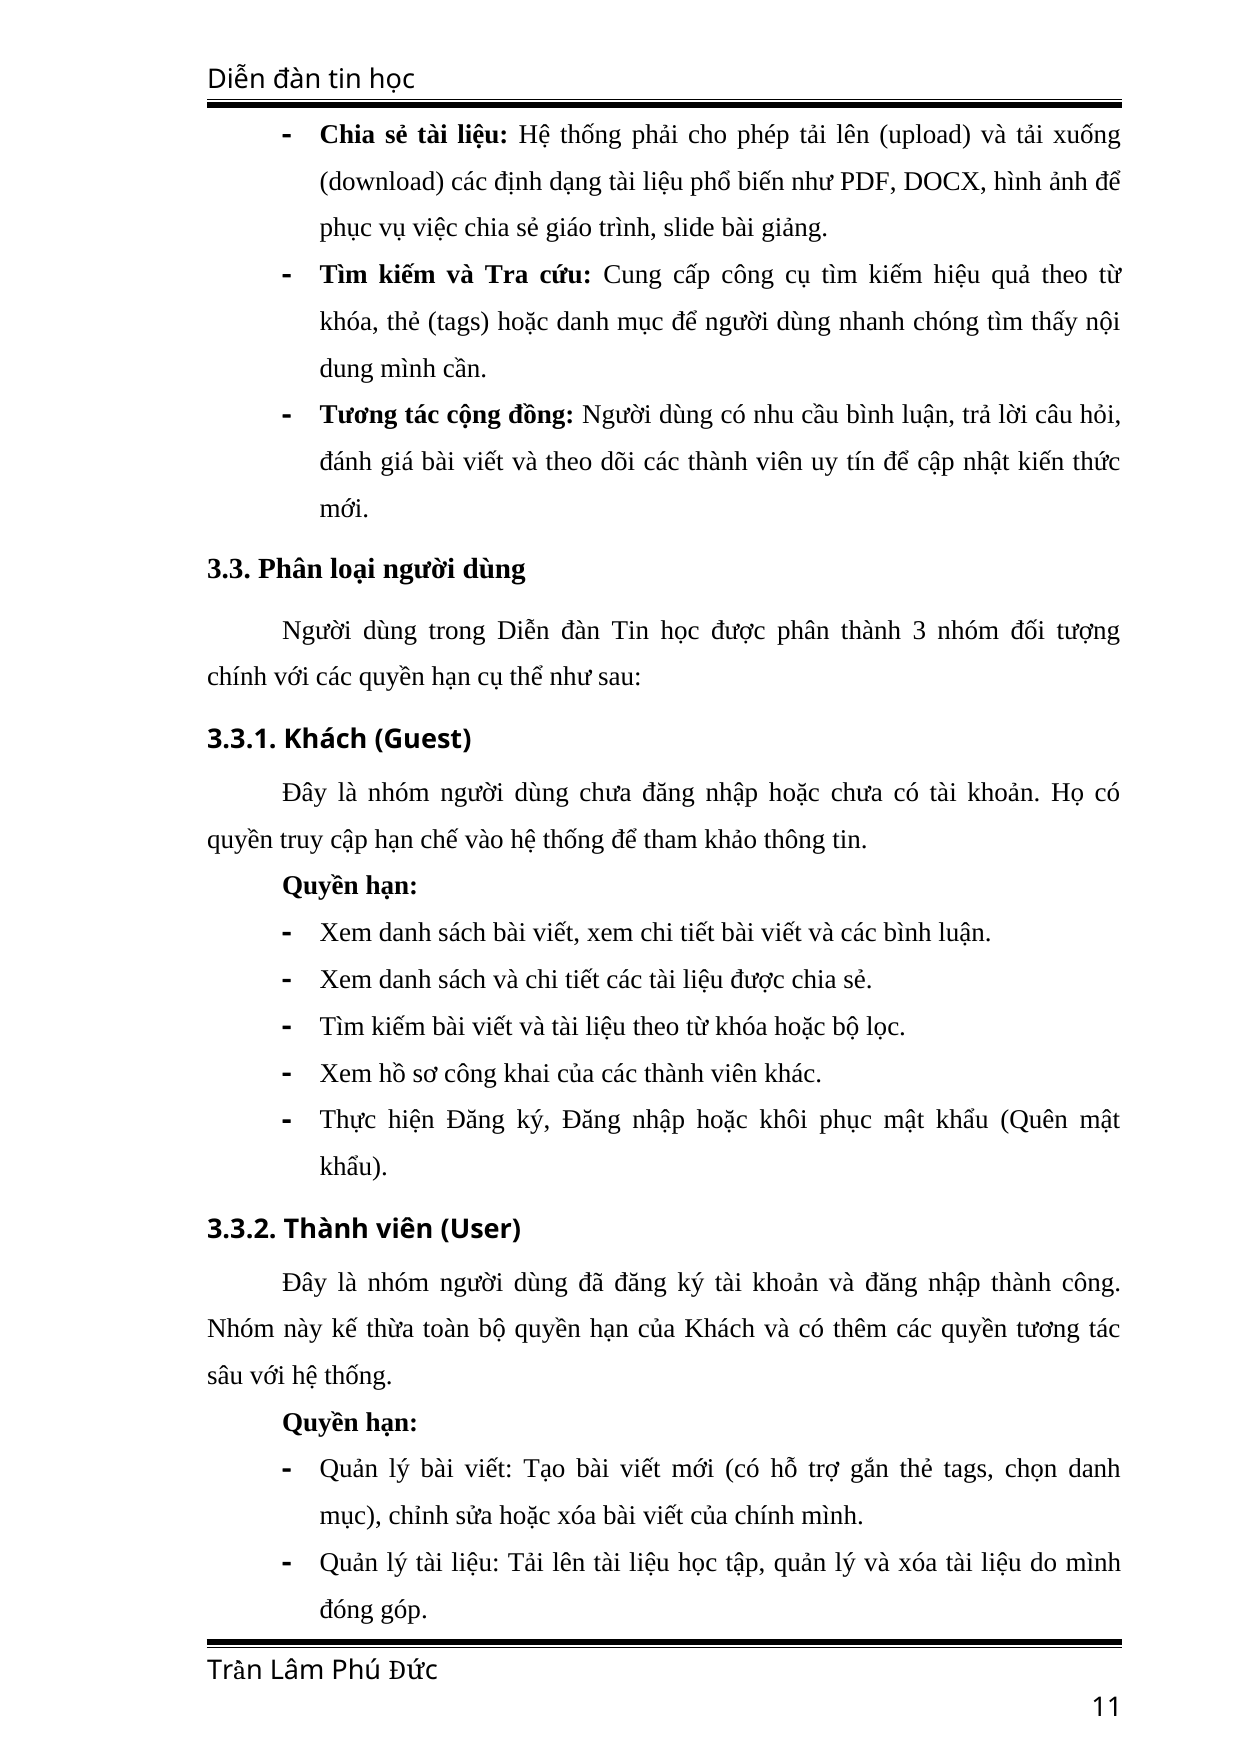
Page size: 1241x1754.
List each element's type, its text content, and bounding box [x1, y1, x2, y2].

list Thực hiện Đăng ký, Đăng nhập hoặc khôi phục mật khẩu (Quên mật khẩu). [282, 1103, 1122, 1181]
text Quyền hạn: [207, 1406, 1122, 1437]
list Chia sẻ tài liệu: Hệ thống phải cho phép tải lên (upload) và tải xuống (download) các định dạng tài liệu phổ biến như PDF, DOCX, hình ảnh để phục vụ việc chia sẻ giáo trình, slide bài giảng. [282, 118, 1122, 243]
list Xem danh sách và chi tiết các tài liệu được chia sẻ. [282, 963, 1122, 994]
list Tìm kiếm và Tra cứu: Cung cấp công cụ tìm kiếm hiệu quả theo từ khóa, thẻ (tags) hoặc danh mục để người dùng nhanh chóng tìm thấy nội dung mình cần. [282, 258, 1122, 383]
list Xem hồ sơ công khai của các thành viên khác. [282, 1057, 1122, 1088]
text Quyền hạn: [207, 869, 1122, 901]
text 3.3.1. Khách (Guest) [207, 719, 1122, 756]
subtitle Phân loại người dùng [207, 551, 1122, 584]
list Quản lý tài liệu: Tải lên tài liệu học tập, quản lý và xóa tài liệu do mình đóng góp. [282, 1546, 1122, 1624]
text 3.3.2. Thành viên (User) [207, 1209, 1122, 1246]
text Đây là nhóm người dùng chưa đăng nhập hoặc chưa có tài khoản. Họ có quyền truy cập hạn chế vào hệ thống để tham khảo thông tin. [207, 776, 1122, 854]
list Quản lý bài viết: Tạo bài viết mới (có hỗ trợ gắn thẻ tags, chọn danh mục), chỉnh sửa hoặc xóa bài viết của chính mình. [282, 1453, 1122, 1531]
text Người dùng trong Diễn đàn Tin học được phân thành 3 nhóm đối tượng chính với các quyền hạn cụ thể như sau: [207, 614, 1122, 692]
text Đây là nhóm người dùng đã đăng ký tài khoản và đăng nhập thành công. Nhóm này kế thừa toàn bộ quyền hạn của Khách và có thêm các quyền tương tác sâu với hệ thống. [207, 1266, 1122, 1390]
list Xem danh sách bài viết, xem chi tiết bài viết và các bình luận. [282, 916, 1122, 947]
list Tìm kiếm bài viết và tài liệu theo từ khóa hoặc bộ lọc. [282, 1010, 1122, 1041]
list Tương tác cộng đồng: Người dùng có nhu cầu bình luận, trả lời câu hỏi, đánh giá bài viết và theo dõi các thành viên uy tín để cập nhật kiến thức mới. [282, 398, 1122, 523]
